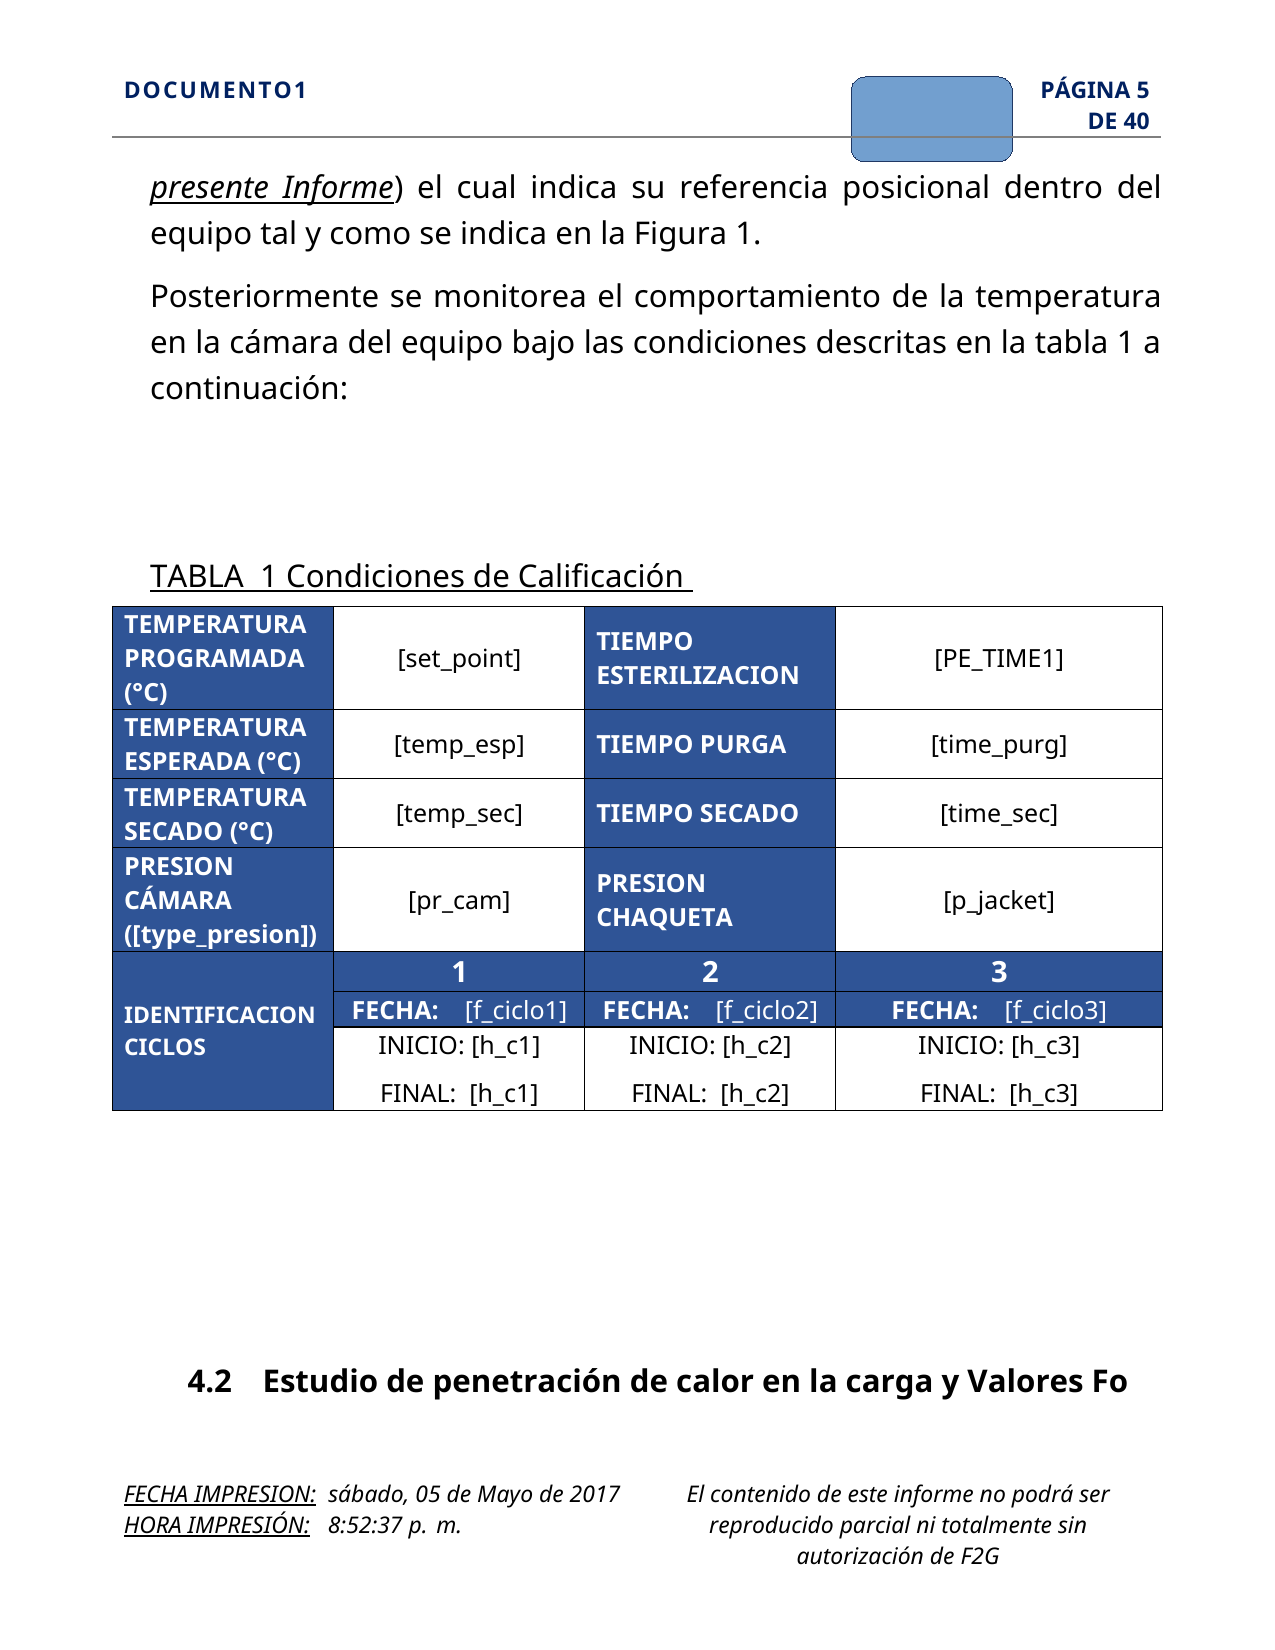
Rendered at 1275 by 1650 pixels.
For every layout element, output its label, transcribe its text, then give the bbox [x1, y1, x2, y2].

table_cell INICIO: [h_c3] FINAL: [h_c3] [836, 1028, 1162, 1110]
text Posteriormente se monitorea el comportamiento de la temperatura en la cámara del equipo bajo las condiciones descritas en la tabla 1 a continuación: [150, 274, 1163, 408]
table_cell TEMPERATURA ESPERADA (°C) [113, 710, 333, 778]
table_cell 2 [585, 952, 835, 991]
table_cell [time_purg] [836, 710, 1162, 778]
table_cell FECHA: [f_ciclo2] [585, 992, 835, 1026]
table_cell FECHA: [f_ciclo1] [334, 992, 584, 1026]
table_cell TEMPERATURA SECADO (°C) [113, 779, 333, 847]
table_cell [p_jacket] [836, 848, 1162, 951]
table_cell 1 [334, 952, 584, 991]
list Estudio de penetración de calor en la carga y Valores Fo [187, 1359, 1163, 1401]
text TABLA 1 Condiciones de Calificación [150, 554, 1163, 596]
table_header TIEMPO ESTERILIZACION [585, 607, 835, 709]
table_cell [pr_cam] [334, 848, 584, 951]
table_header TEMPERATURA PROGRAMADA (°C) [113, 607, 333, 709]
table_cell IDENTIFICACION CICLOS [113, 952, 333, 1110]
table_cell 3 [836, 952, 1162, 991]
table_cell PRESION CHAQUETA [585, 848, 835, 951]
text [150, 165, 1163, 254]
table_cell INICIO: [h_c1] FINAL: [h_c1] [334, 1028, 584, 1110]
table_cell [time_sec] [836, 779, 1162, 847]
table_cell INICIO: [h_c2] FINAL: [h_c2] [585, 1028, 835, 1110]
table_header [set_point] [334, 607, 584, 709]
table_cell FECHA: [f_ciclo3] [836, 992, 1162, 1026]
table_cell [temp_sec] [334, 779, 584, 847]
table_cell TIEMPO PURGA [585, 710, 835, 778]
table_cell [temp_esp] [334, 710, 584, 778]
table_cell TIEMPO SECADO [585, 779, 835, 847]
table_cell PRESION CÁMARA ([type_presion]) [113, 848, 333, 951]
table_header [PE_TIME1] [836, 607, 1162, 709]
